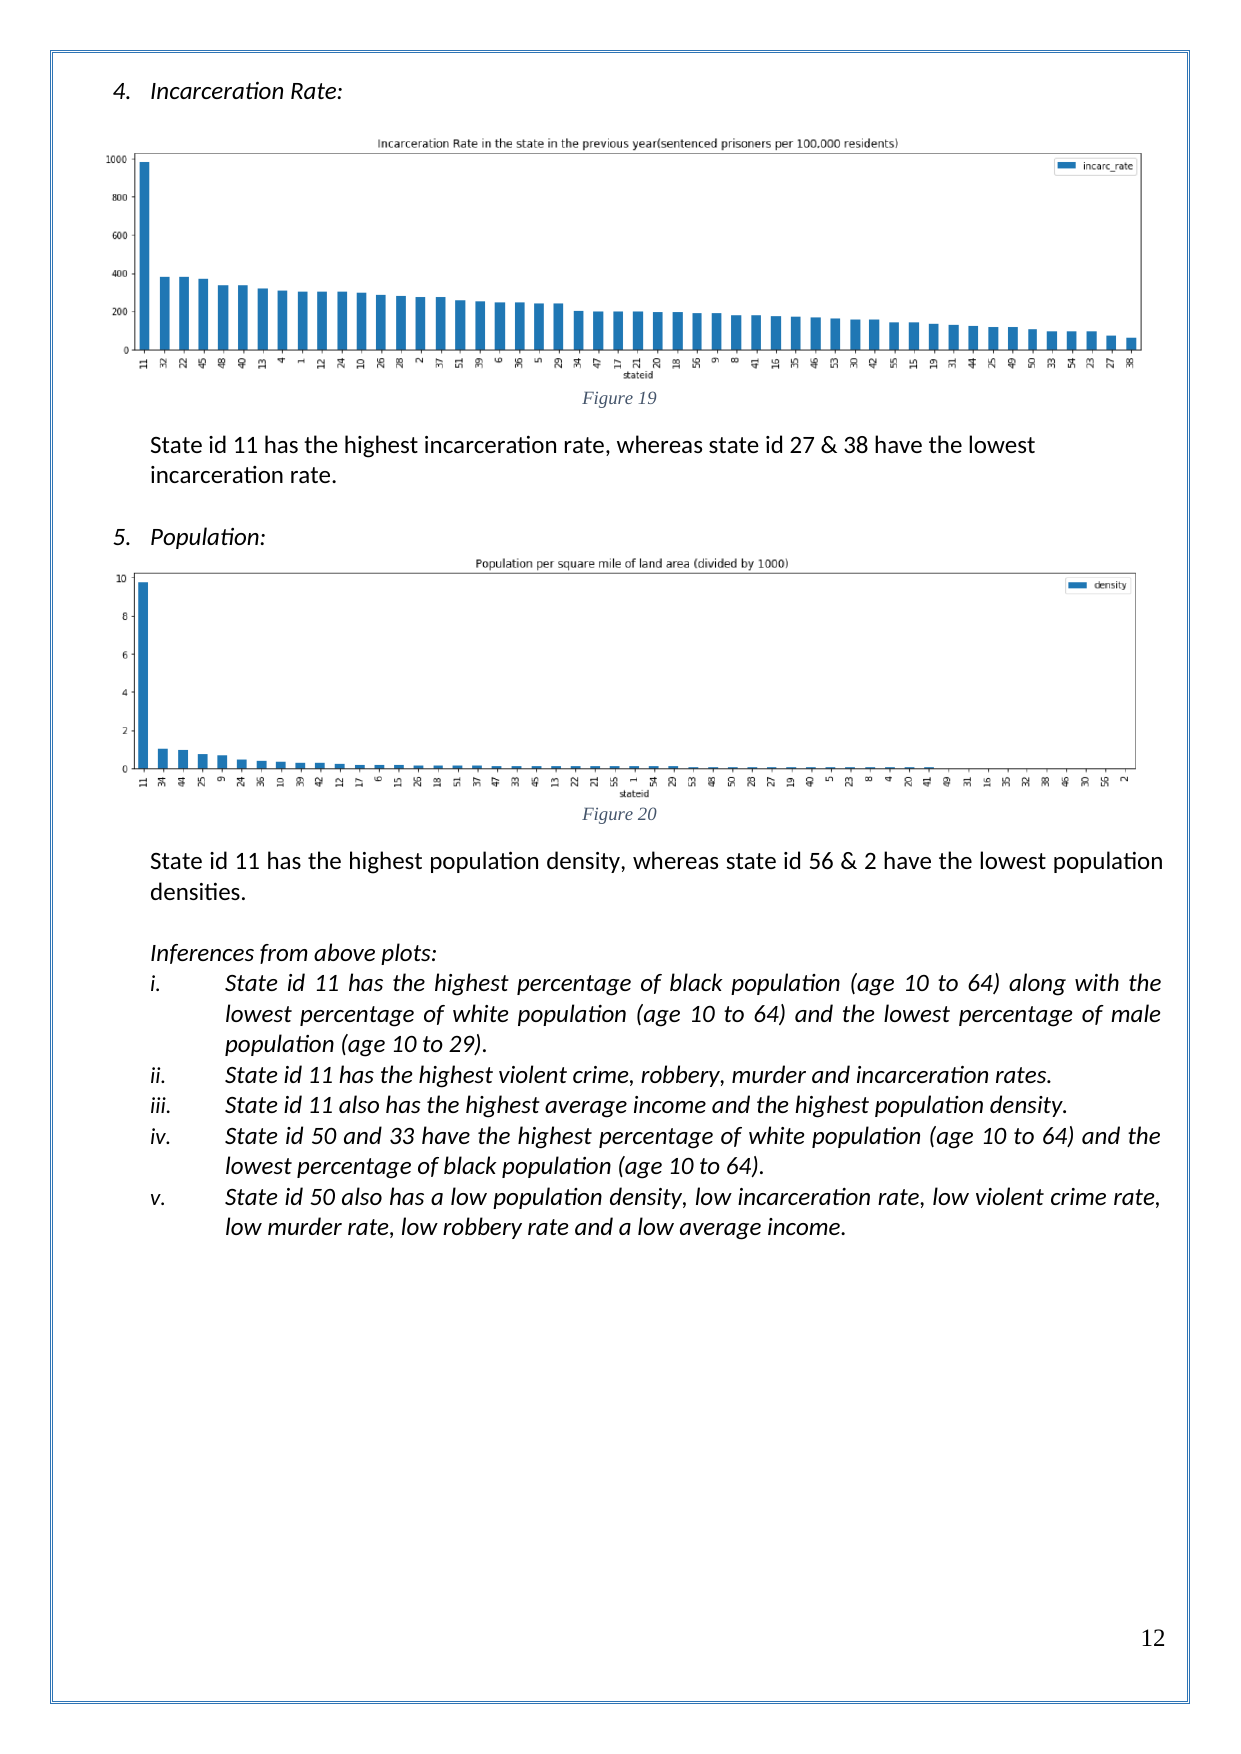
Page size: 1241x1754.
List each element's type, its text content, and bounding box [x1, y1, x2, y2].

text State id 11 has the highest incarceration rate, whereas state id 27 & 38 have the lowest incarceration rate. [150, 429, 1165, 490]
text Figure 19 [75, 387, 1165, 408]
list State id 50 and 33 have the highest percentage of white population (age 10 to 64) and the lowest percentage of black population (age 10 to 64). [150, 1120, 1165, 1181]
picture [91, 130, 1149, 387]
list State id 11 also has the highest average income and the highest population density. [150, 1089, 1165, 1120]
list State id 11 has the highest violent crime, robbery, murder and incarceration rates. [150, 1059, 1165, 1089]
list Population: [112, 521, 1165, 551]
list Incarceration Rate: [112, 75, 1165, 106]
list State id 50 also has a low population density, low incarceration rate, low violent crime rate, low murder rate, low robbery rate and a low average income. [150, 1181, 1165, 1242]
text Inferences from above plots: [150, 937, 1165, 967]
text State id 11 has the highest population density, whereas state id 56 & 2 have the lowest population densities. [150, 845, 1165, 906]
picture [95, 551, 1146, 803]
list State id 11 has the highest percentage of black population (age 10 to 64) along with the lowest percentage of white population (age 10 to 64) and the lowest percentage of male population (age 10 to 29). [150, 967, 1165, 1059]
text Figure 20 [75, 803, 1165, 824]
